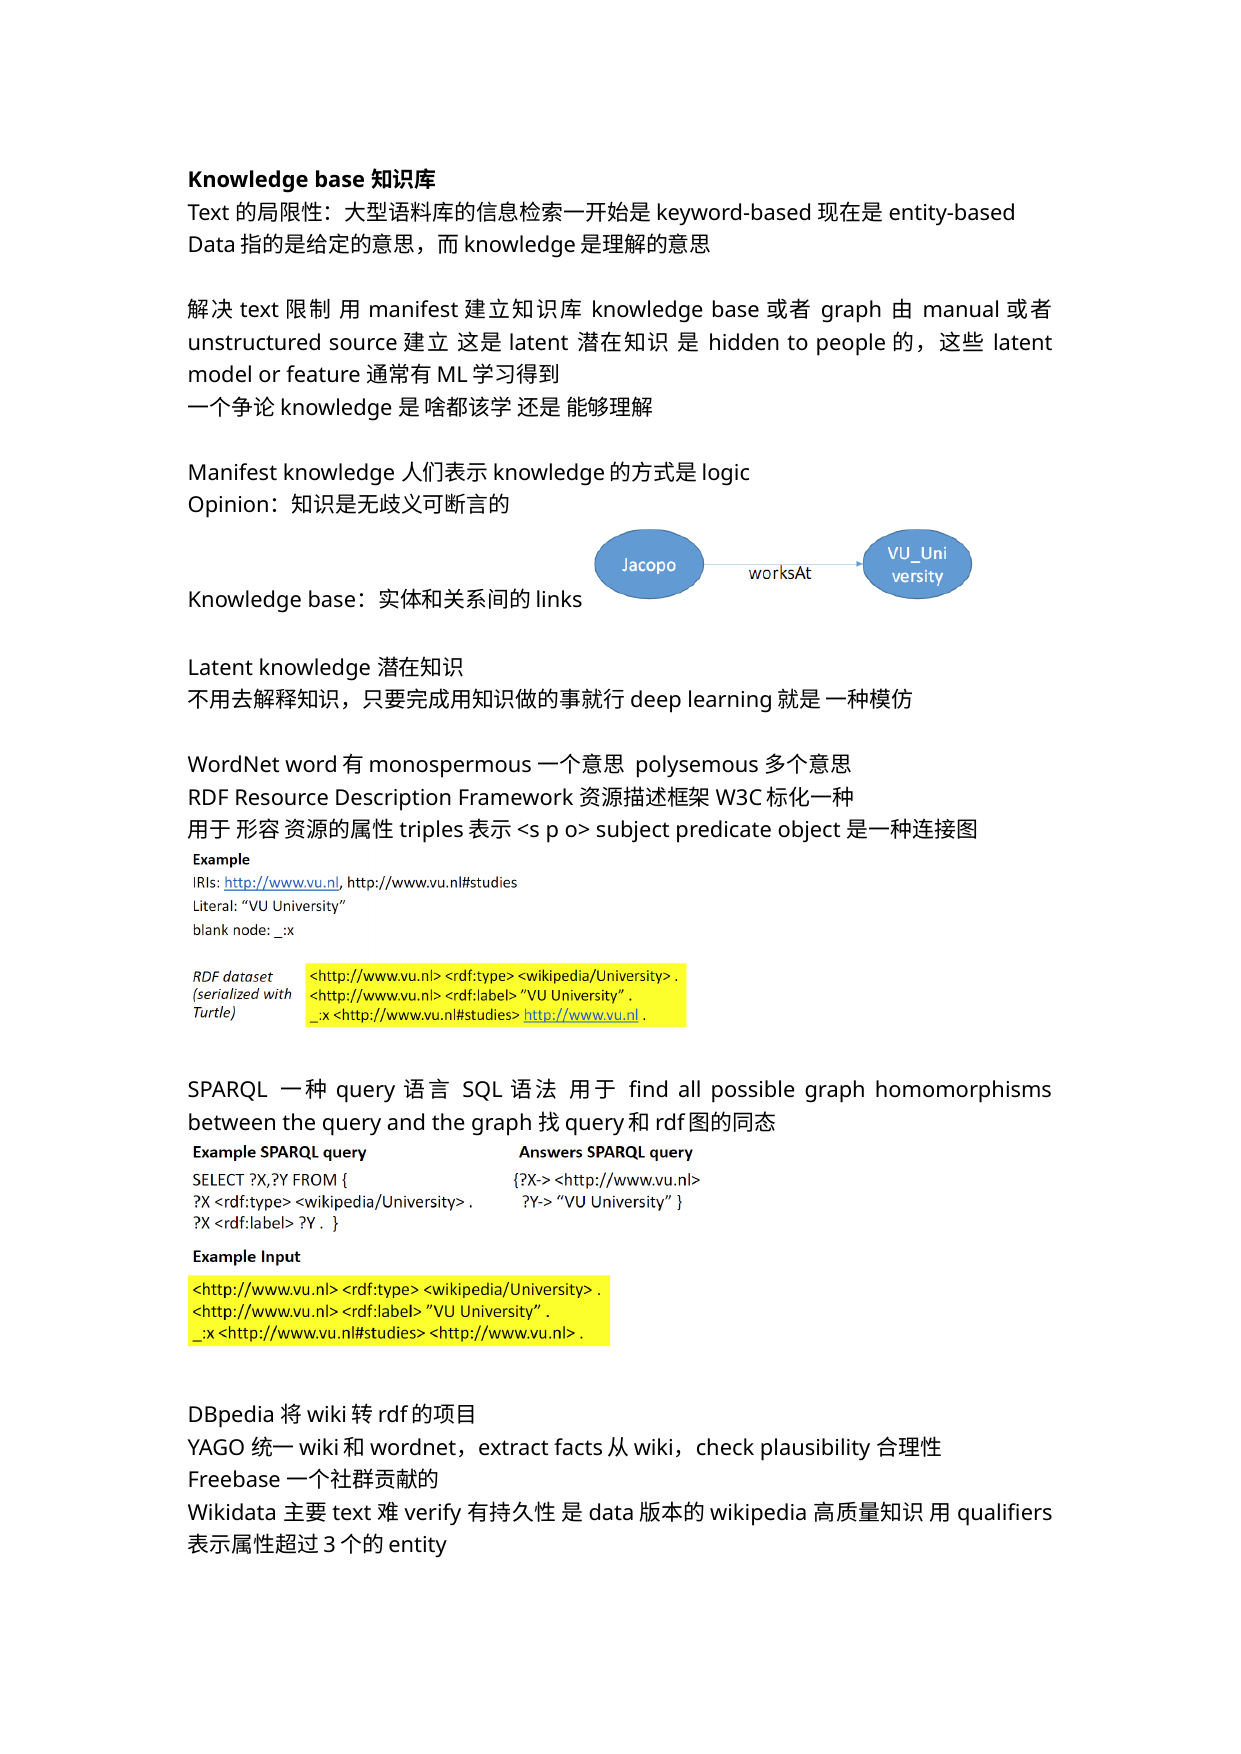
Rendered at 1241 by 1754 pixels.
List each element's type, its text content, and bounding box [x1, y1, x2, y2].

text RDF Resource Description Framework 资源描述框架 W3C标化一种 [187, 779, 1053, 812]
text 一个争论 knowledge 是 啥都该学 还是 能够理解 [187, 389, 1053, 422]
picture [588, 522, 982, 608]
text Wikidata 主要text 难verify 有持久性 是data版本的wikipedia 高质量知识 用qualifiers表示属性超过3个的entity [187, 1494, 1053, 1559]
picture [187, 1137, 709, 1347]
text 解决text限制 用manifest建立知识库 knowledge base或者 graph 由 manual或者unstructured source建立 这是latent 潜在知识 是 hidden to people的，这些 latent model or feature 通常有ML学习得到 [187, 292, 1053, 389]
text Knowledge base 知识库 [187, 162, 1053, 194]
text Data指的是给定的意思，而knowledge是理解的意思 [187, 227, 1053, 259]
text DBpedia 将wiki转rdf的项目 [187, 1397, 1053, 1429]
text YAGO 统一wiki和wordnet，extract facts从wiki，check plausibility 合理性 [187, 1429, 1053, 1462]
text Freebase 一个社群贡献的 [187, 1462, 1053, 1494]
text WordNet word有monospermous 一个意思 polysemous 多个意思 [187, 747, 1053, 779]
text 用于 形容 资源的属性 triples表示 <s p o> subject predicate object 是一种连接图 [187, 812, 1053, 844]
text Manifest knowledge 人们表示knowledge的方式是logic [187, 454, 1053, 487]
picture [187, 844, 691, 1030]
text Latent knowledge 潜在知识 [187, 649, 1053, 682]
text Text 的局限性：大型语料库的信息检索一开始是 keyword-based 现在是 entity-based [187, 194, 1053, 227]
text Opinion：知识是无歧义可断言的 [187, 487, 1053, 519]
text 不用去解释知识，只要完成用知识做的事就行 deep learning就是 一种模仿 [187, 682, 1053, 714]
text SPARQL 一种query语言 SQL语法 用于 find all possible graph homomorphisms between the query and the graph 找query和rdf图的同态 [187, 1072, 1053, 1137]
